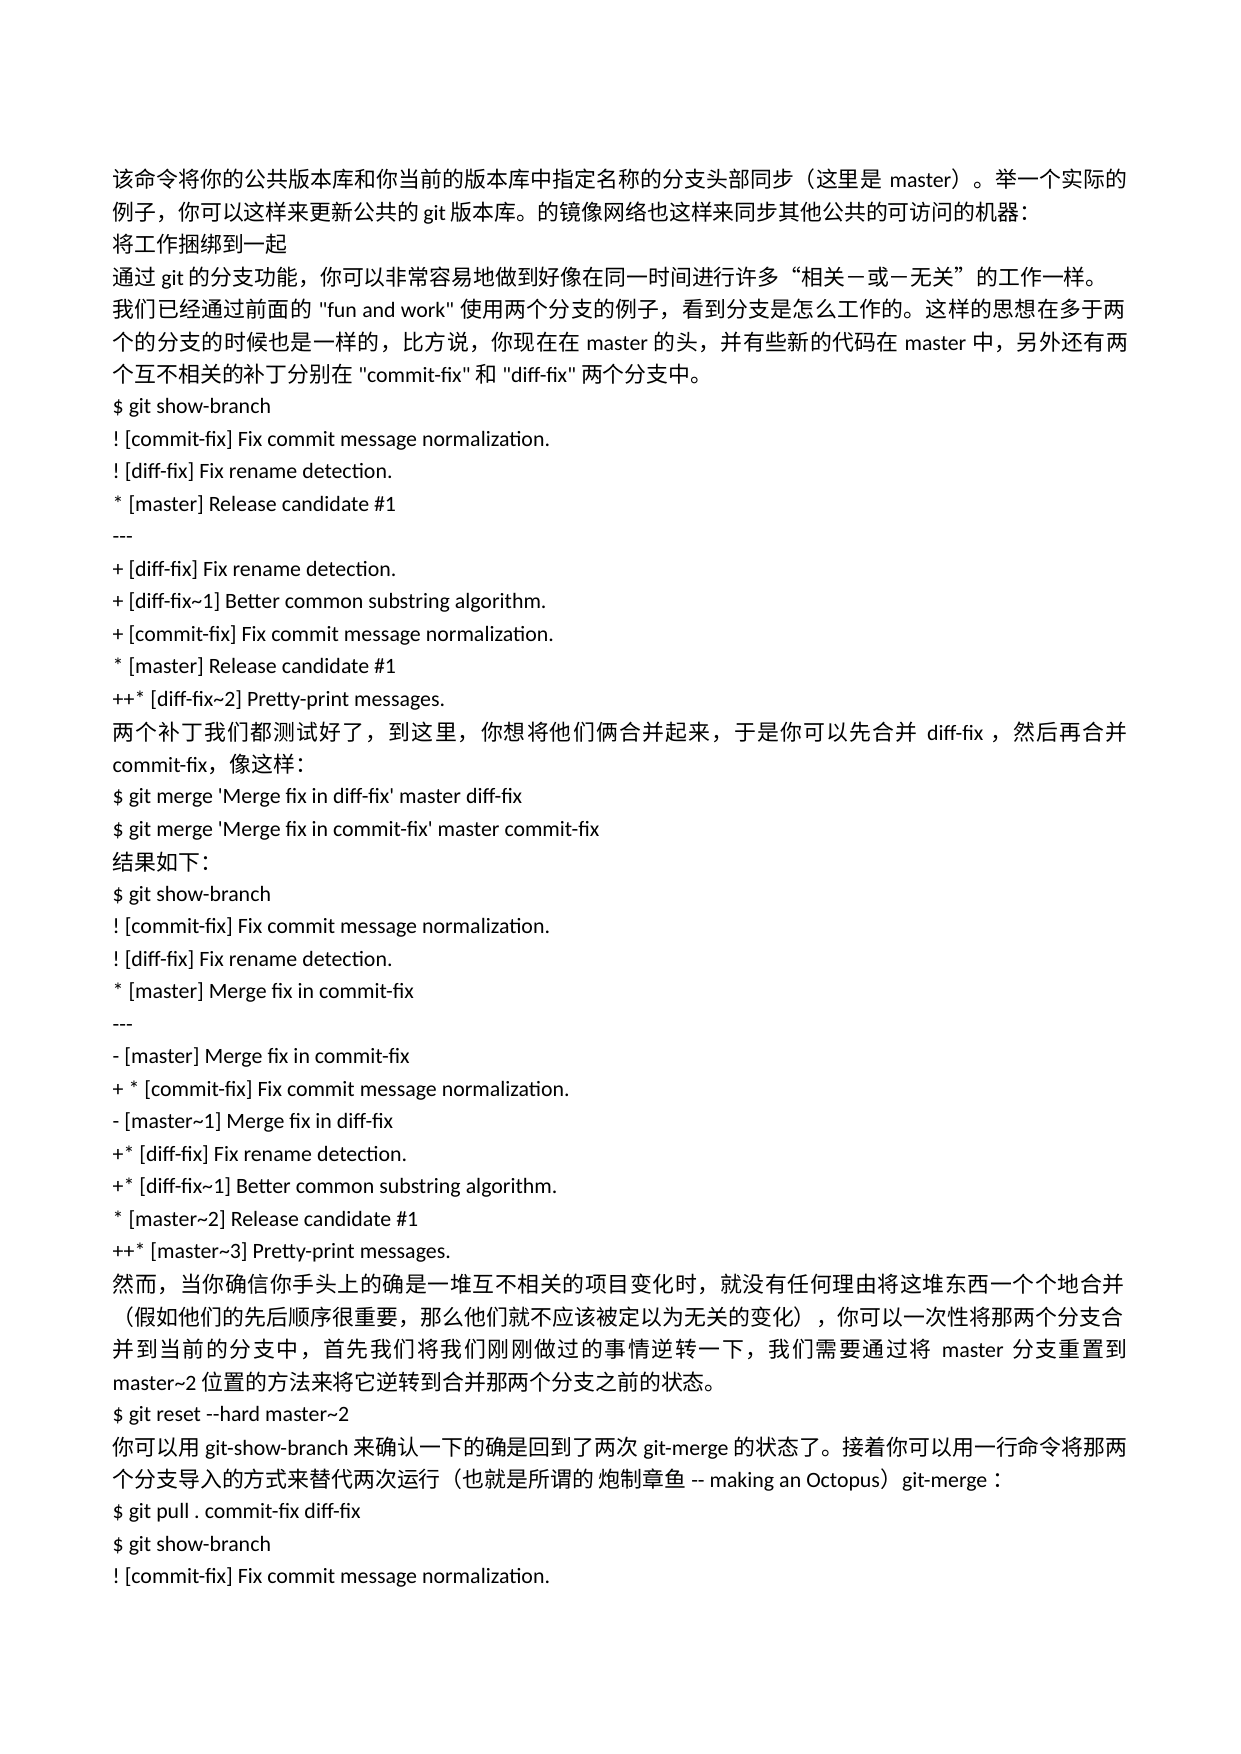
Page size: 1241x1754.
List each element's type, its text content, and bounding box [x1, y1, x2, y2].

text $ git show-branch [112, 1527, 1128, 1559]
text ! [commit-fix] Fix commit message normalization. [112, 1559, 1128, 1592]
text --- [112, 519, 1128, 552]
text 结果如下： [112, 844, 1128, 877]
text ! [commit-fix] Fix commit message normalization. [112, 422, 1128, 454]
text * [master] Release candidate #1 [112, 487, 1128, 519]
text * [master] Merge fix in commit-fix [112, 974, 1128, 1007]
text * [master~2] Release candidate #1 [112, 1202, 1128, 1234]
text ! [diff-fix] Fix rename detection. [112, 454, 1128, 487]
text 你可以用 git-show-branch 来确认一下的确是回到了两次 git-merge 的状态了。接着你可以用一行命令将那两个分支导入的方式来替代两次运行（也就是所谓的 炮制章鱼 -- making an Octopus）git-merge ： [112, 1429, 1128, 1494]
text --- [112, 1007, 1128, 1039]
text $ git merge 'Merge fix in diff-fix' master diff-fix [112, 779, 1128, 812]
text + [commit-fix] Fix commit message normalization. [112, 617, 1128, 649]
text 然而，当你确信你手头上的确是一堆互不相关的项目变化时，就没有任何理由将这堆东西一个个地合并（假如他们的先后顺序很重要，那么他们就不应该被定以为无关的变化），你可以一次性将那两个分支合并到当前的分支中，首先我们将我们刚刚做过的事情逆转一下，我们需要通过将 master 分支重置到 master~2 位置的方法来将它逆转到合并那两个分支之前的状态。 [112, 1267, 1128, 1397]
text + [diff-fix] Fix rename detection. [112, 552, 1128, 584]
text 通过 git 的分支功能，你可以非常容易地做到好像在同一时间进行许多“相关－或－无关”的工作一样。 [112, 259, 1128, 292]
text 两个补丁我们都测试好了，到这里，你想将他们俩合并起来，于是你可以先合并 diff-fix ，然后再合并 commit-fix，像这样： [112, 714, 1128, 779]
text 将工作捆绑到一起 [112, 227, 1128, 259]
text $ git merge 'Merge fix in commit-fix' master commit-fix [112, 812, 1128, 844]
text + [diff-fix~1] Better common substring algorithm. [112, 584, 1128, 617]
text - [master] Merge fix in commit-fix [112, 1039, 1128, 1072]
text 该命令将你的公共版本库和你当前的版本库中指定名称的分支头部同步（这里是master）。举一个实际的例子，你可以这样来更新公共的git版本库。的镜像网络也这样来同步其他公共的可访问的机器： [112, 162, 1128, 227]
text ++* [master~3] Pretty-print messages. [112, 1234, 1128, 1267]
text $ git pull . commit-fix diff-fix [112, 1494, 1128, 1527]
text - [master~1] Merge fix in diff-fix [112, 1104, 1128, 1137]
text ! [diff-fix] Fix rename detection. [112, 942, 1128, 974]
text 我们已经通过前面的 "fun and work" 使用两个分支的例子，看到分支是怎么工作的。这样的思想在多于两个的分支的时候也是一样的，比方说，你现在在 master 的头，并有些新的代码在 master 中，另外还有两个互不相关的补丁分别在 "commit-fix" 和 "diff-fix" 两个分支中。 [112, 292, 1128, 389]
text $ git show-branch [112, 389, 1128, 422]
text $ git show-branch [112, 877, 1128, 909]
text +* [diff-fix] Fix rename detection. [112, 1137, 1128, 1169]
text * [master] Release candidate #1 [112, 649, 1128, 682]
text +* [diff-fix~1] Better common substring algorithm. [112, 1169, 1128, 1202]
text ++* [diff-fix~2] Pretty-print messages. [112, 682, 1128, 714]
text ! [commit-fix] Fix commit message normalization. [112, 909, 1128, 942]
text $ git reset --hard master~2 [112, 1397, 1128, 1429]
text + * [commit-fix] Fix commit message normalization. [112, 1072, 1128, 1104]
